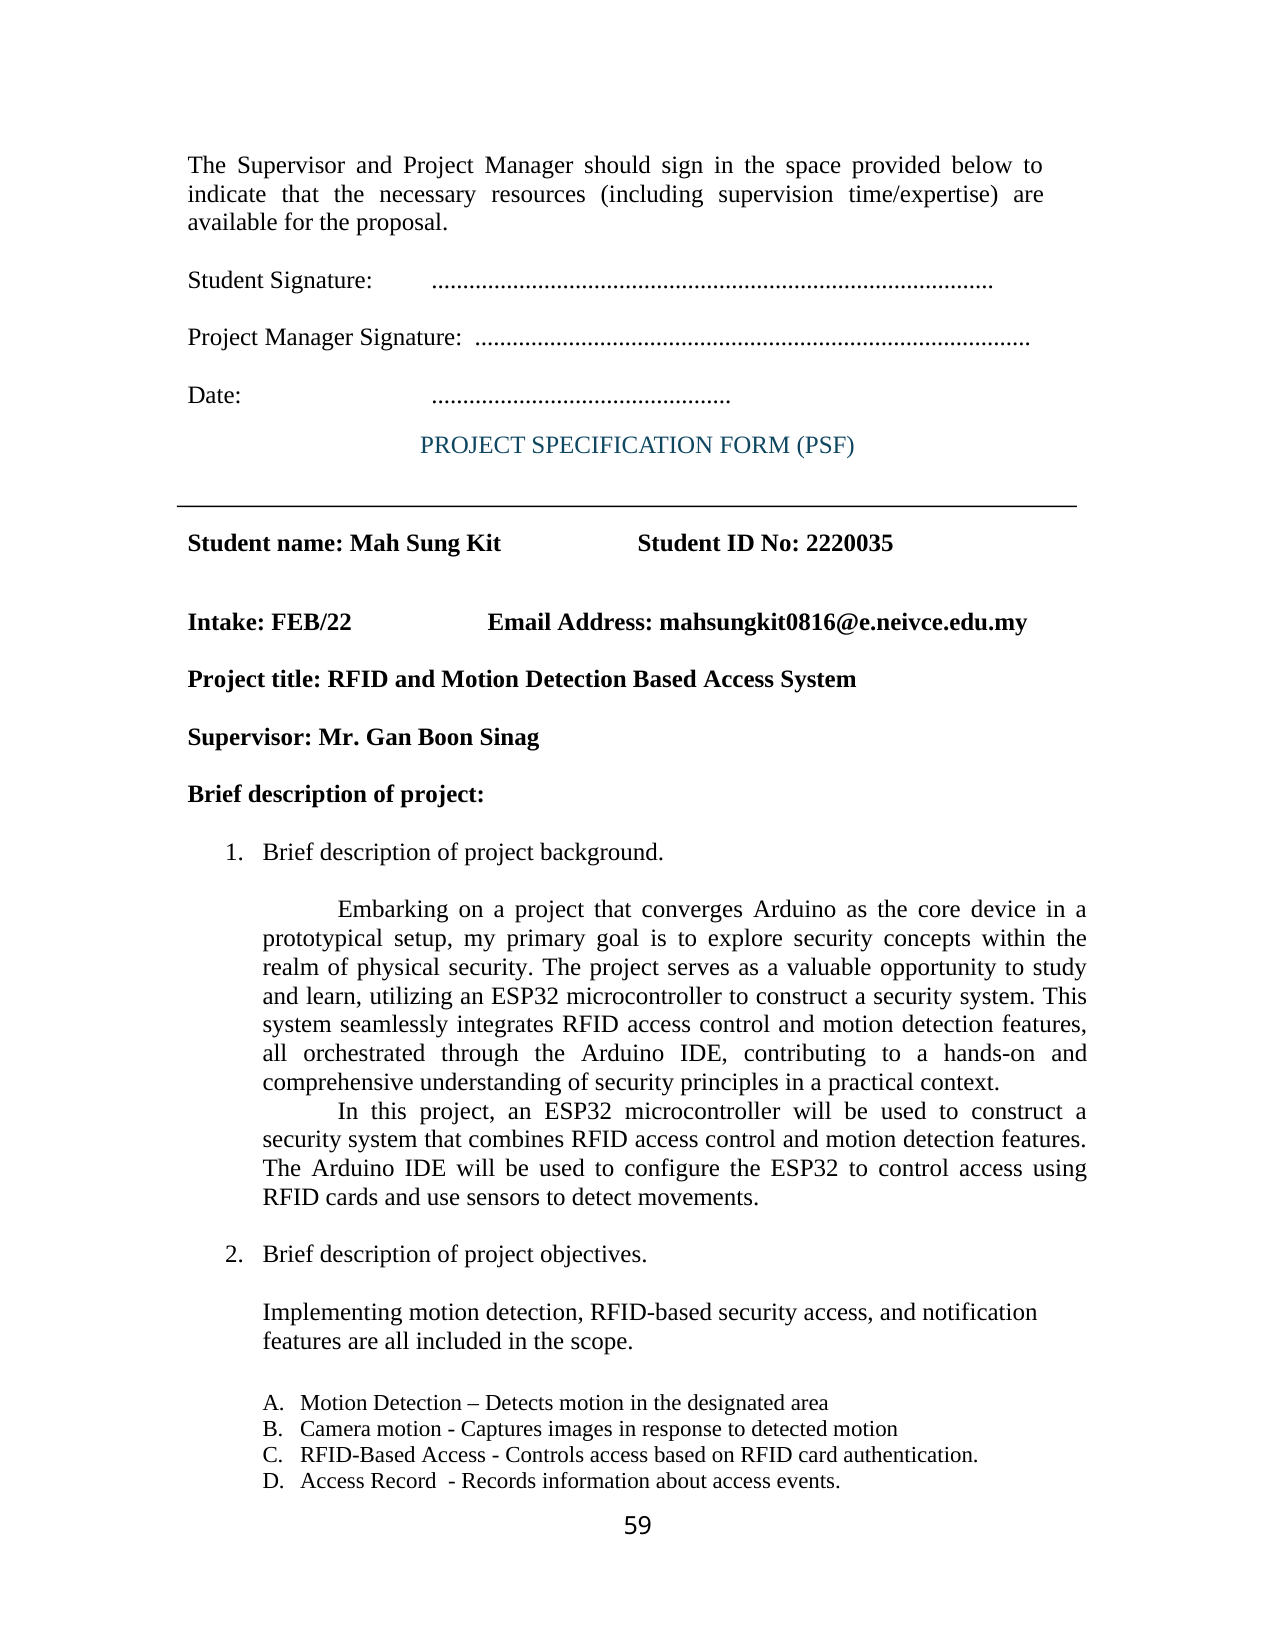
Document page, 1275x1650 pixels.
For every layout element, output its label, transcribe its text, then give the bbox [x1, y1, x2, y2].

text In this project, an ESP32 microcontroller will be used to construct a security system that combines RFID access control and motion detection features. The Arduino IDE will be used to configure the ESP32 to control access using RFID cards and use sensors to detect movements. [262, 1096, 1088, 1211]
text Date: ................................................ [187, 380, 1088, 409]
text Supervisor: Mr. Gan Boon Sinag [187, 722, 1088, 751]
text Intake: FEB/22 Email Address: mahsungkit0816@e.neivce.edu.my [187, 607, 1088, 636]
list Motion Detection – Detects motion in the designated area [262, 1388, 1088, 1415]
subtitle PROJECT SPECIFICATION FORM (PSF) [187, 430, 1088, 458]
text Brief description of project: [187, 779, 1088, 808]
text Implementing motion detection, RFID-based security access, and notification features are all included in the scope. [262, 1268, 1088, 1354]
text The Supervisor and Project Manager should sign in the space provided below to indicate that the necessary resources (including supervision time/expertise) are available for the proposal. [187, 150, 1044, 236]
text Student name: Mah Sung Kit Student ID No: 2220035 [187, 528, 1088, 557]
list Camera motion - Captures images in response to detected motion [262, 1415, 1088, 1441]
text Project title: RFID and Motion Detection Based Access System [187, 664, 1088, 693]
text Embarking on a project that converges Arduino as the core device in a prototypical setup, my primary goal is to explore security concepts within the realm of physical security. The project serves as a valuable opportunity to study and learn, utilizing an ESP32 microcontroller to construct a security system. This system seamlessly integrates RFID access control and motion detection features, all orchestrated through the Arduino IDE, contributing to a hands-on and comprehensive understanding of security principles in a practical context. [262, 894, 1088, 1096]
list RFID-Based Access - Controls access based on RFID card authentication. [262, 1441, 1088, 1468]
list Brief description of project objectives. [225, 1239, 1088, 1268]
list Brief description of project background. [225, 837, 1088, 866]
list Access Record - Records information about access events. [262, 1468, 1088, 1494]
text Student Signature: .......................................................................................... [187, 265, 1088, 294]
text Project Manager Signature: ......................................................................................... [187, 322, 1088, 351]
